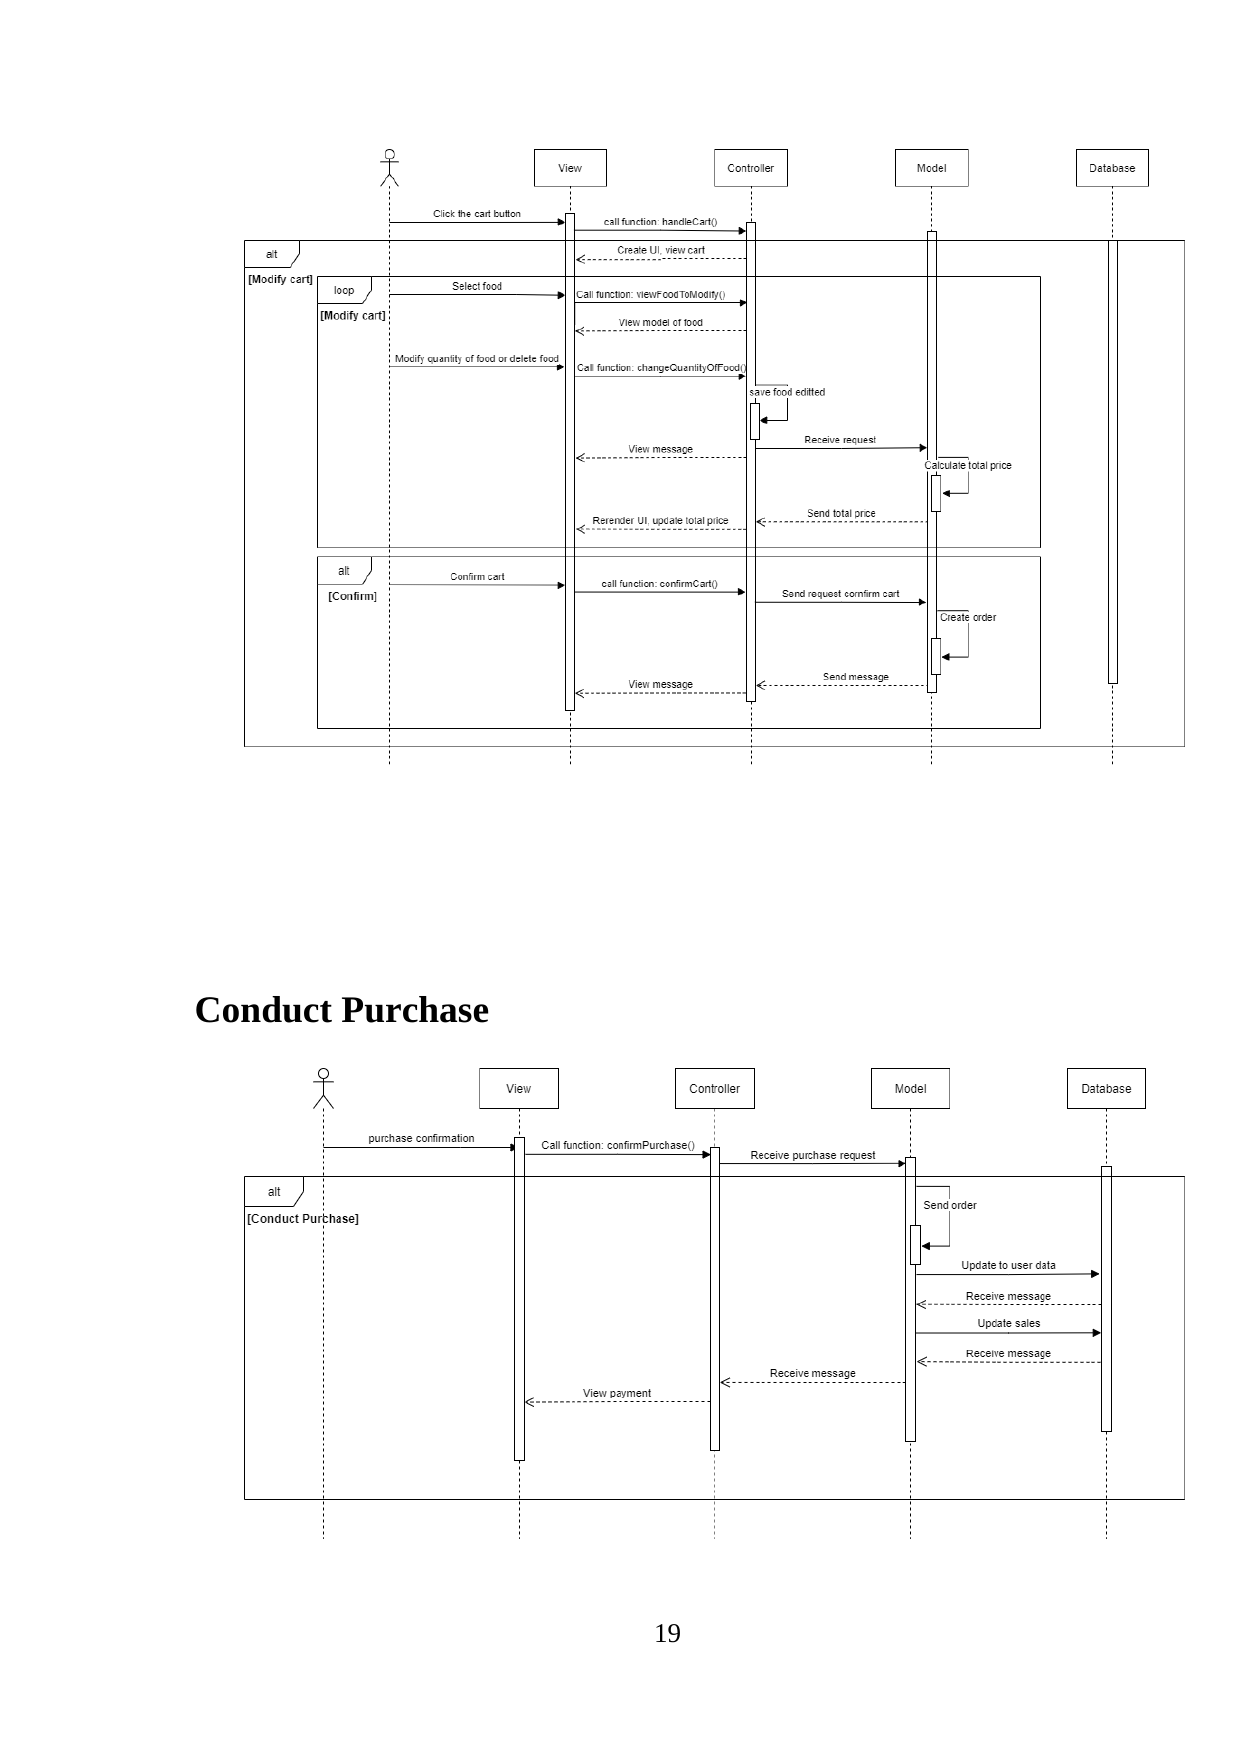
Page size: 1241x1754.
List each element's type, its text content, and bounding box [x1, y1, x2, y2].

picture [244, 149, 1185, 765]
text Conduct Purchase [194, 987, 1090, 1030]
picture [244, 1068, 1185, 1539]
